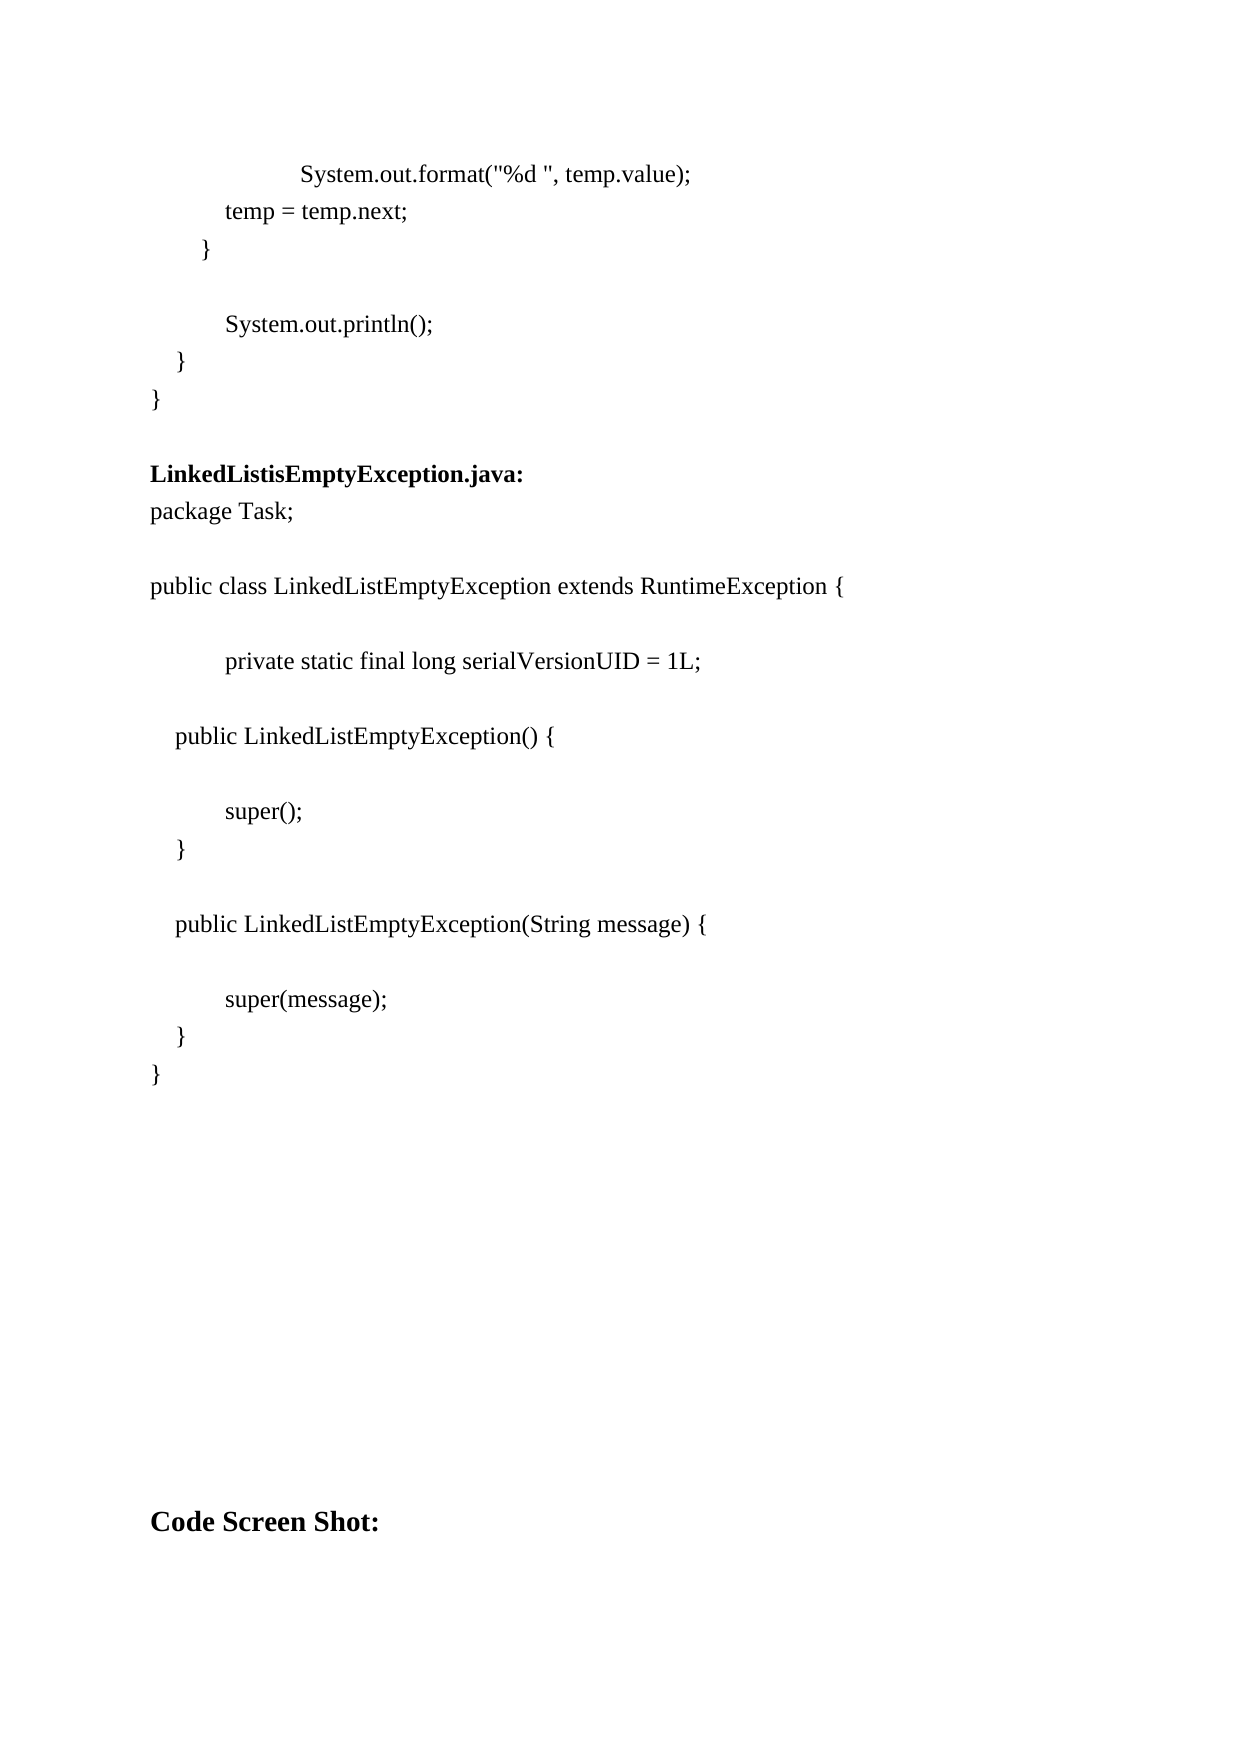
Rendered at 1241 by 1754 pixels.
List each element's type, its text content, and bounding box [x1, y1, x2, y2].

text super(); [150, 787, 1085, 825]
text public LinkedListEmptyException(String message) { [150, 900, 1085, 937]
text Code Screen Shot: [150, 1500, 1085, 1537]
text private static final long serialVersionUID = 1L; [150, 637, 1085, 675]
text } [150, 375, 1085, 412]
text } [150, 825, 1085, 862]
text System.out.println(); [150, 300, 1085, 337]
text public class LinkedListEmptyException extends RuntimeException { [150, 562, 1085, 600]
text super(message); [150, 975, 1085, 1012]
text } [150, 225, 1085, 262]
text } [150, 1050, 1085, 1087]
text } [150, 1012, 1085, 1050]
text LinkedListisEmptyException.java: [150, 450, 1085, 487]
text package Task; [150, 487, 1085, 525]
text } [150, 337, 1085, 375]
text temp = temp.next; [150, 187, 1085, 225]
text public LinkedListEmptyException() { [150, 712, 1085, 750]
text System.out.format("%d ", temp.value); [150, 150, 1085, 187]
